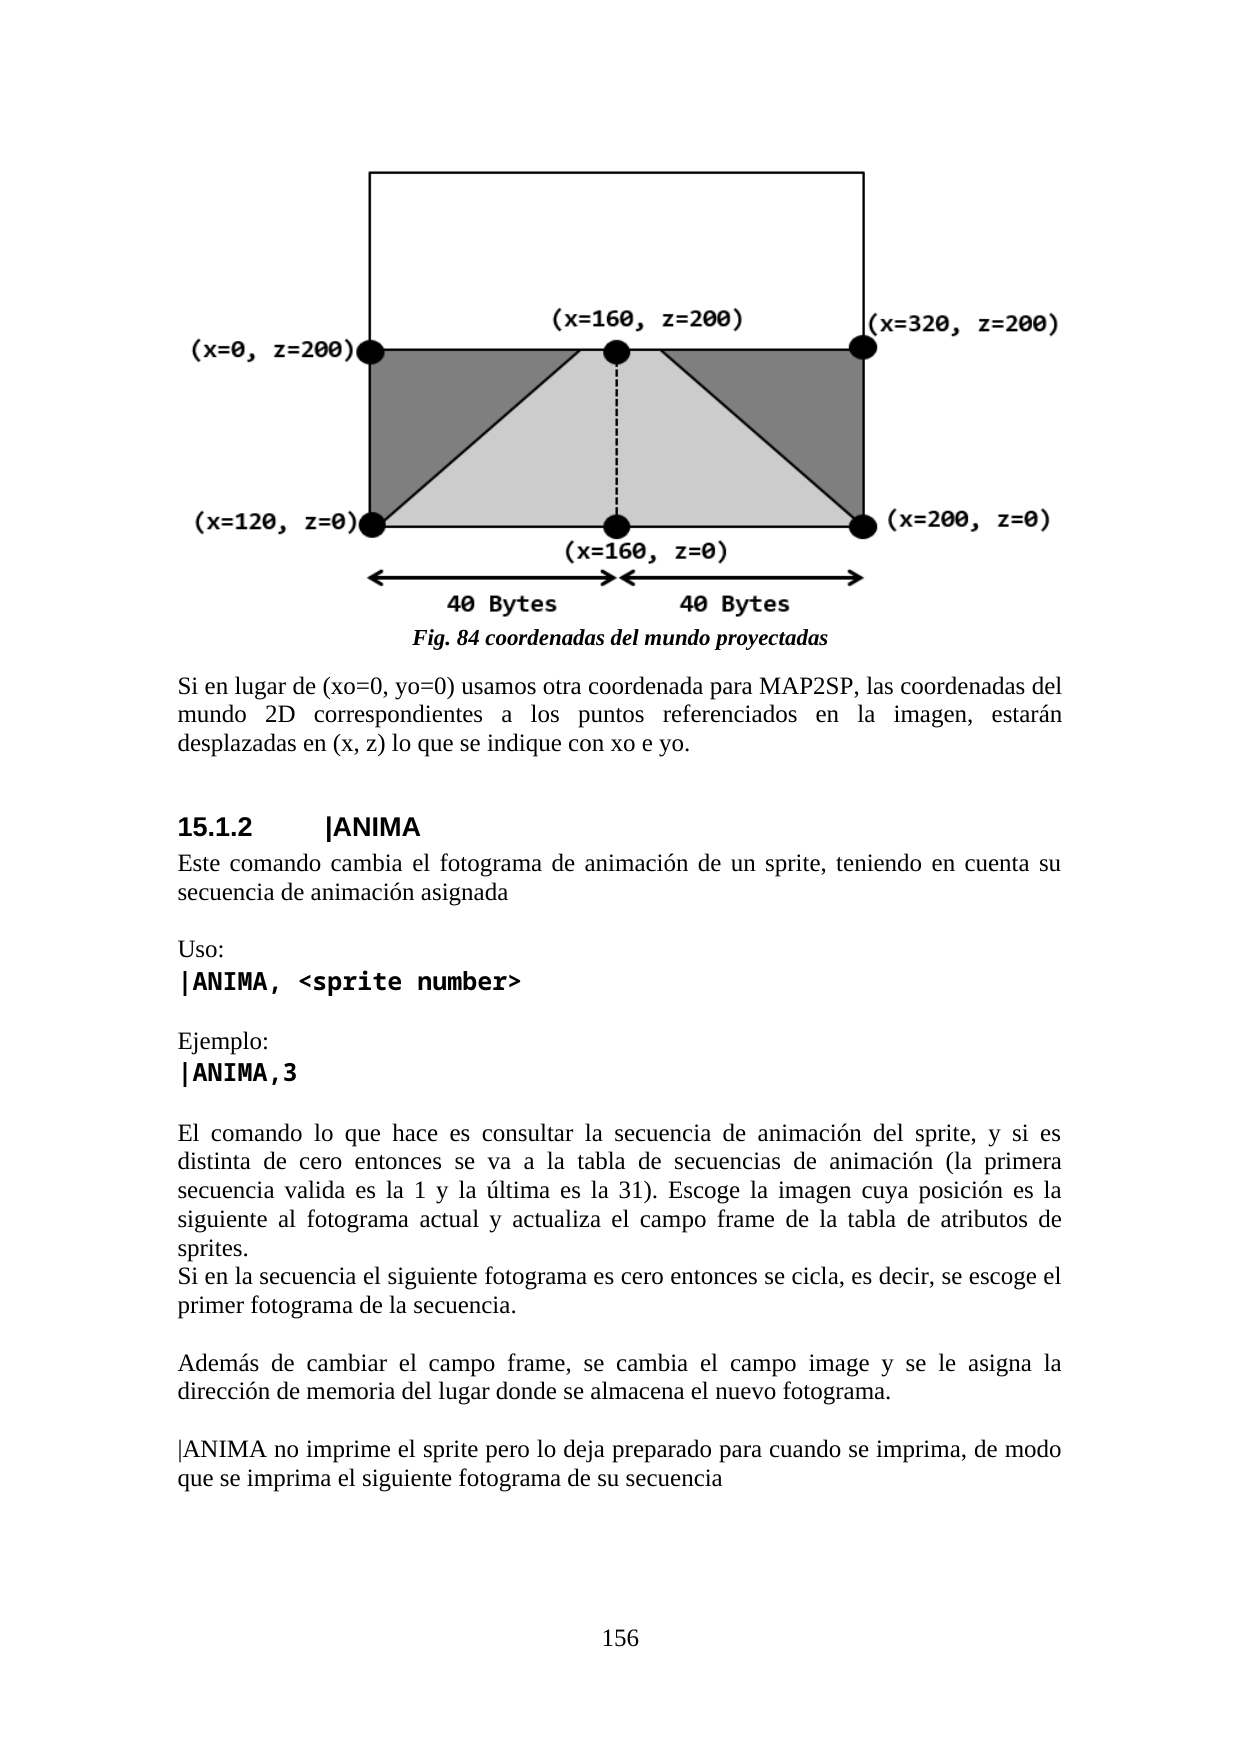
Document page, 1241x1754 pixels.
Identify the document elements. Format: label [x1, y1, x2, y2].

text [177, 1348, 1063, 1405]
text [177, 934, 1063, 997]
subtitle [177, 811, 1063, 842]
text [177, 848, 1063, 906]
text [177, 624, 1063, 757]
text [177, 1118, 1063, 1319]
picture [177, 147, 1063, 624]
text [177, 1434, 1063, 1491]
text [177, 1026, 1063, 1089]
